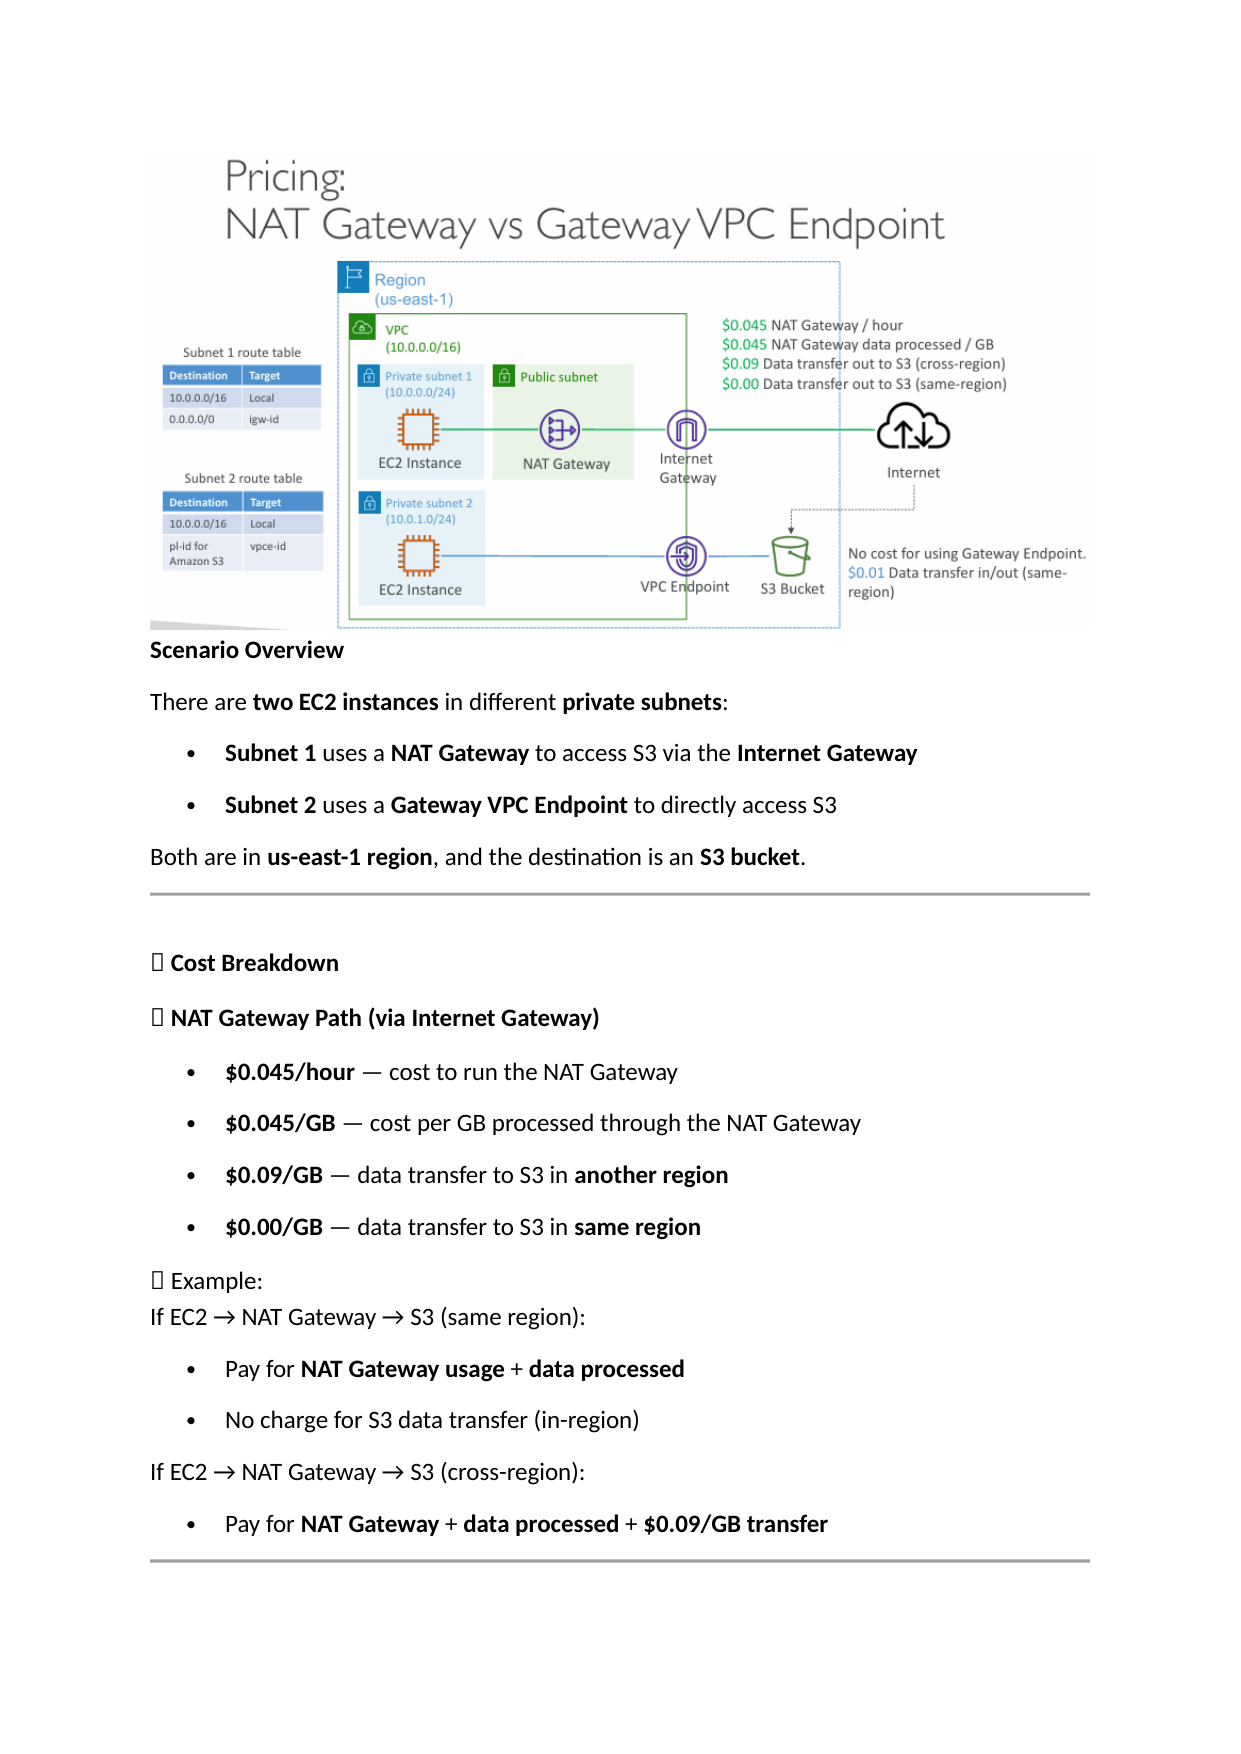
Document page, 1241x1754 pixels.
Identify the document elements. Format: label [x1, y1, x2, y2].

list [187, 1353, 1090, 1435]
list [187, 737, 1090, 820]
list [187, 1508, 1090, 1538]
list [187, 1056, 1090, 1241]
picture [150, 150, 1091, 630]
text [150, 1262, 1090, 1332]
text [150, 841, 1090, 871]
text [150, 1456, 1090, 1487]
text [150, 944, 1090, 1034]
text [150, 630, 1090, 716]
